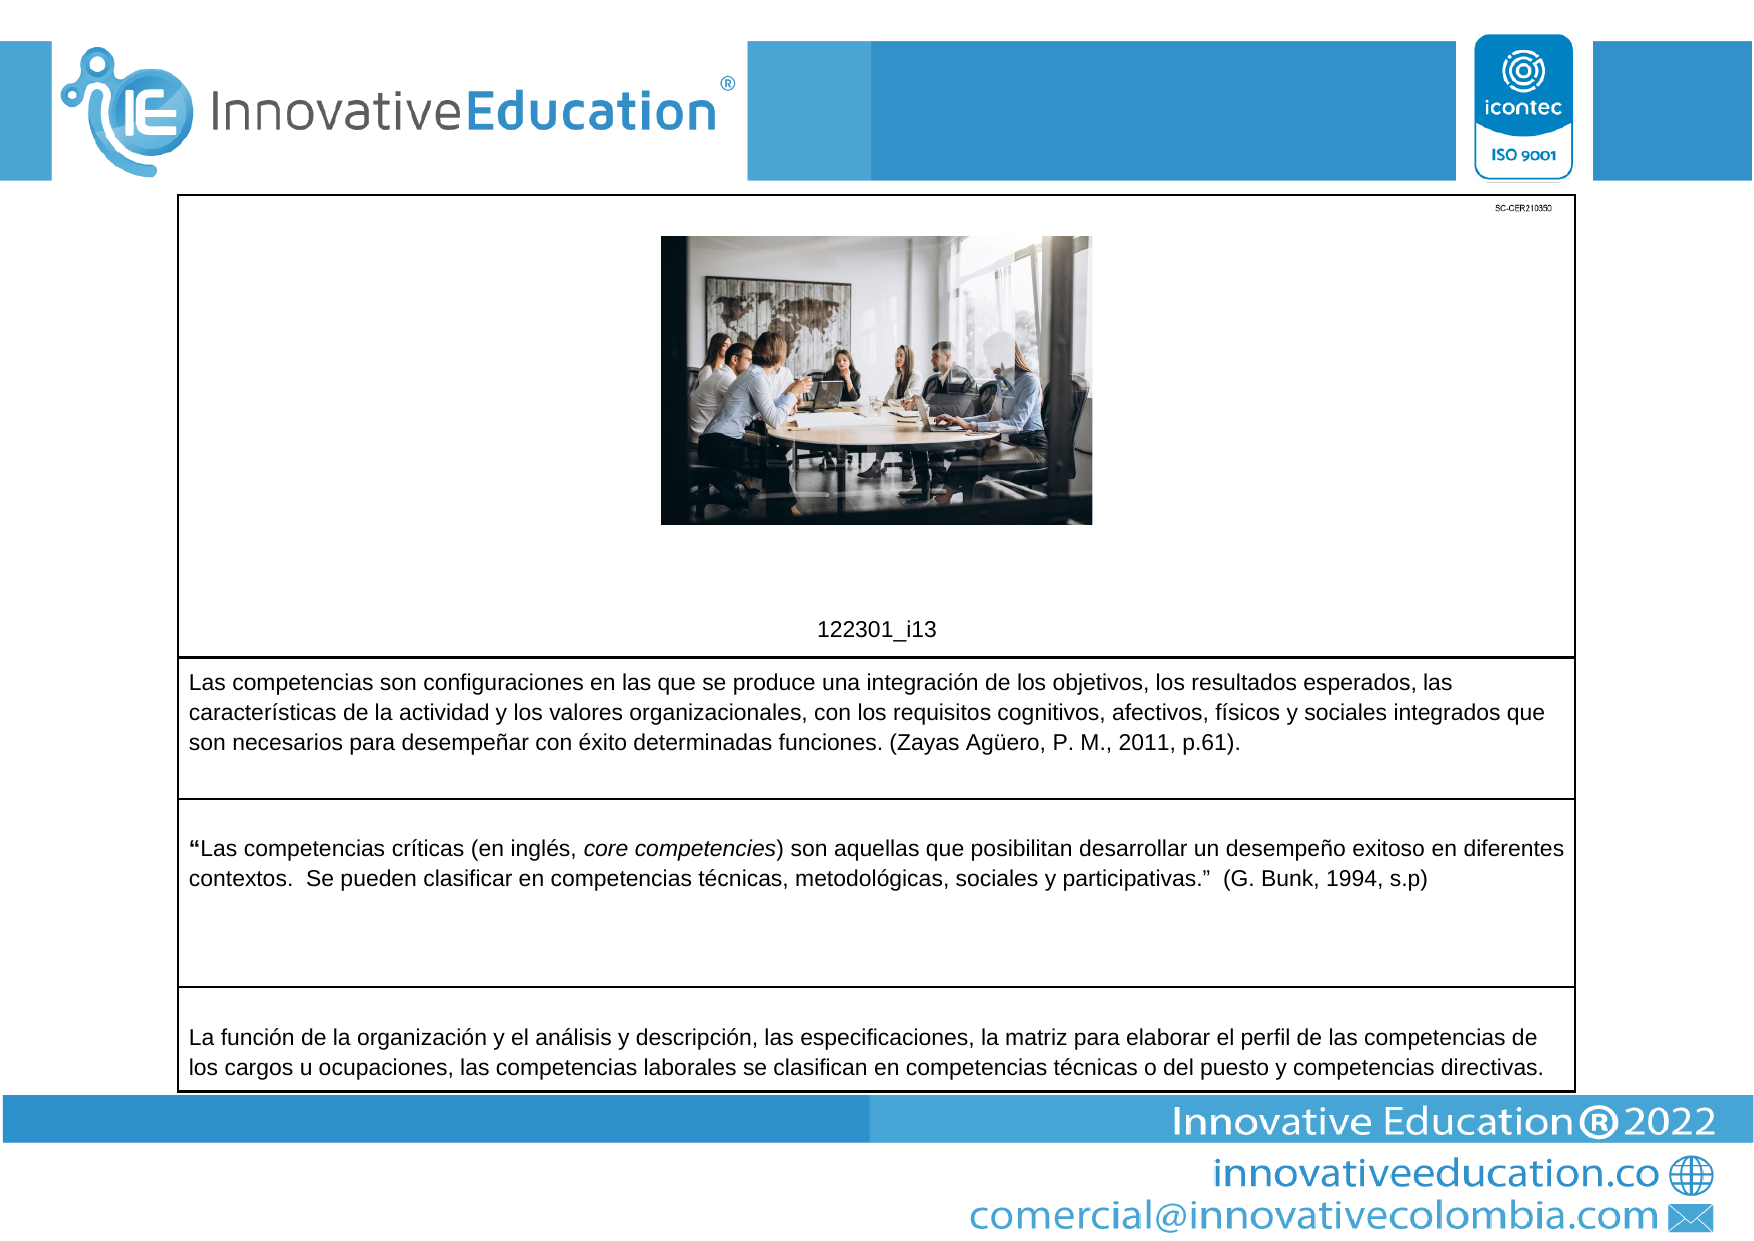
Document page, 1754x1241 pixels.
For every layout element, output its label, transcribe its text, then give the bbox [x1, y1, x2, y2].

picture [2, 1093, 1754, 1239]
picture [661, 236, 1093, 525]
table_cell Las competencias son configuraciones en las que se produce una integración de los objetivos, los resultados esperados, las características de la actividad y los valores organizacionales, con los requisitos cognitivos, afectivos, físicos y sociales integrados que son necesarios para desempeñar con éxito determinadas funciones. (Zayas Agüero, P. M., 2011, p.61). [179, 659, 1574, 797]
table_cell 122301_i13 [179, 196, 1574, 656]
table_cell “Las competencias críticas (en inglés, core competencies) son aquellas que posibilitan desarrollar un desempeño exitoso en diferentes contextos. Se pueden clasificar en competencias técnicas, metodológicas, sociales y participativas.” (G. Bunk, 1994, s.p) [179, 800, 1574, 986]
picture [0, 28, 1456, 194]
picture [1471, 32, 1576, 194]
picture [1593, 28, 1752, 194]
